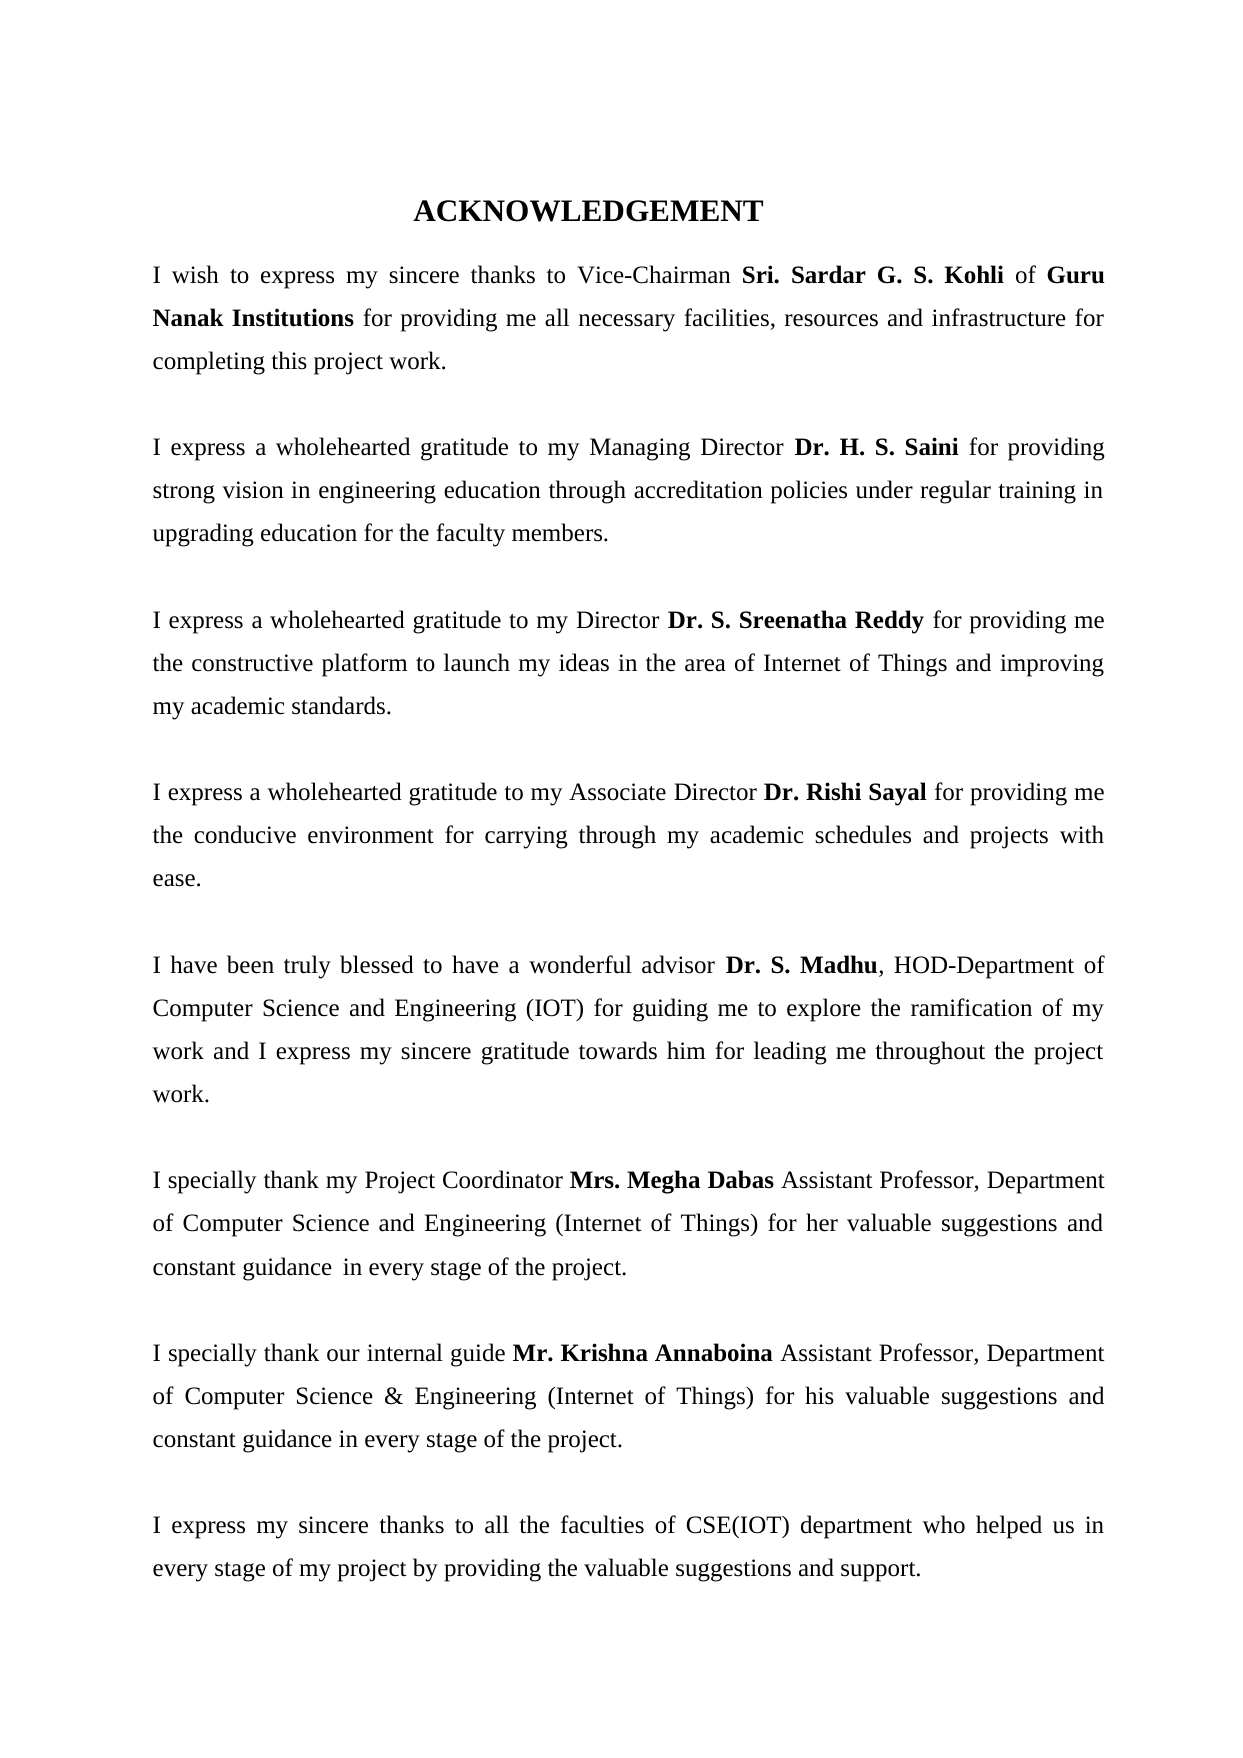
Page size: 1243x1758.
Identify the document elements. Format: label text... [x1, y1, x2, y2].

text I specially thank my Project Coordinator Mrs. Megha Dabas Assistant Professor, Department of Computer Science and Engineering (Internet of Things) for her valuable suggestions and constant guidance in every stage of the project. [152, 1165, 1105, 1280]
text I express my sincere thanks to all the faculties of CSE(IOT) department who helped us in every stage of my project by providing the valuable suggestions and support. [152, 1510, 1105, 1582]
text I express a wholehearted gratitude to my Managing Director Dr. H. S. Saini for providing strong vision in engineering education through accreditation policies under regular training in upgrading education for the faculty members. [152, 432, 1105, 547]
text I wish to express my sincere thanks to Vice-Chairman Sri. Sardar G. S. Kohli of Guru Nanak Institutions for providing me all necessary facilities, resources and infrastructure for completing this project work. [152, 260, 1105, 375]
text I have been truly blessed to have a wonderful advisor Dr. S. Madhu, HOD-Department of Computer Science and Engineering (IOT) for guiding me to explore the ramification of my work and I express my sincere gratitude towards him for leading me throughout the project work. [152, 950, 1105, 1108]
subtitle ACKNOWLEDGEMENT [52, 193, 1125, 228]
text I express a wholehearted gratitude to my Director Dr. S. Sreenatha Reddy for providing me the constructive platform to launch my ideas in the area of Internet of Things and improving my academic standards. [152, 605, 1105, 720]
text I specially thank our internal guide Mr. Krishna Annaboina Assistant Professor, Department of Computer Science & Engineering (Internet of Things) for his valuable suggestions and constant guidance in every stage of the project. [152, 1338, 1105, 1453]
text I express a wholehearted gratitude to my Associate Director Dr. Rishi Sayal for providing me the conducive environment for carrying through my academic schedules and projects with ease. [152, 777, 1105, 892]
